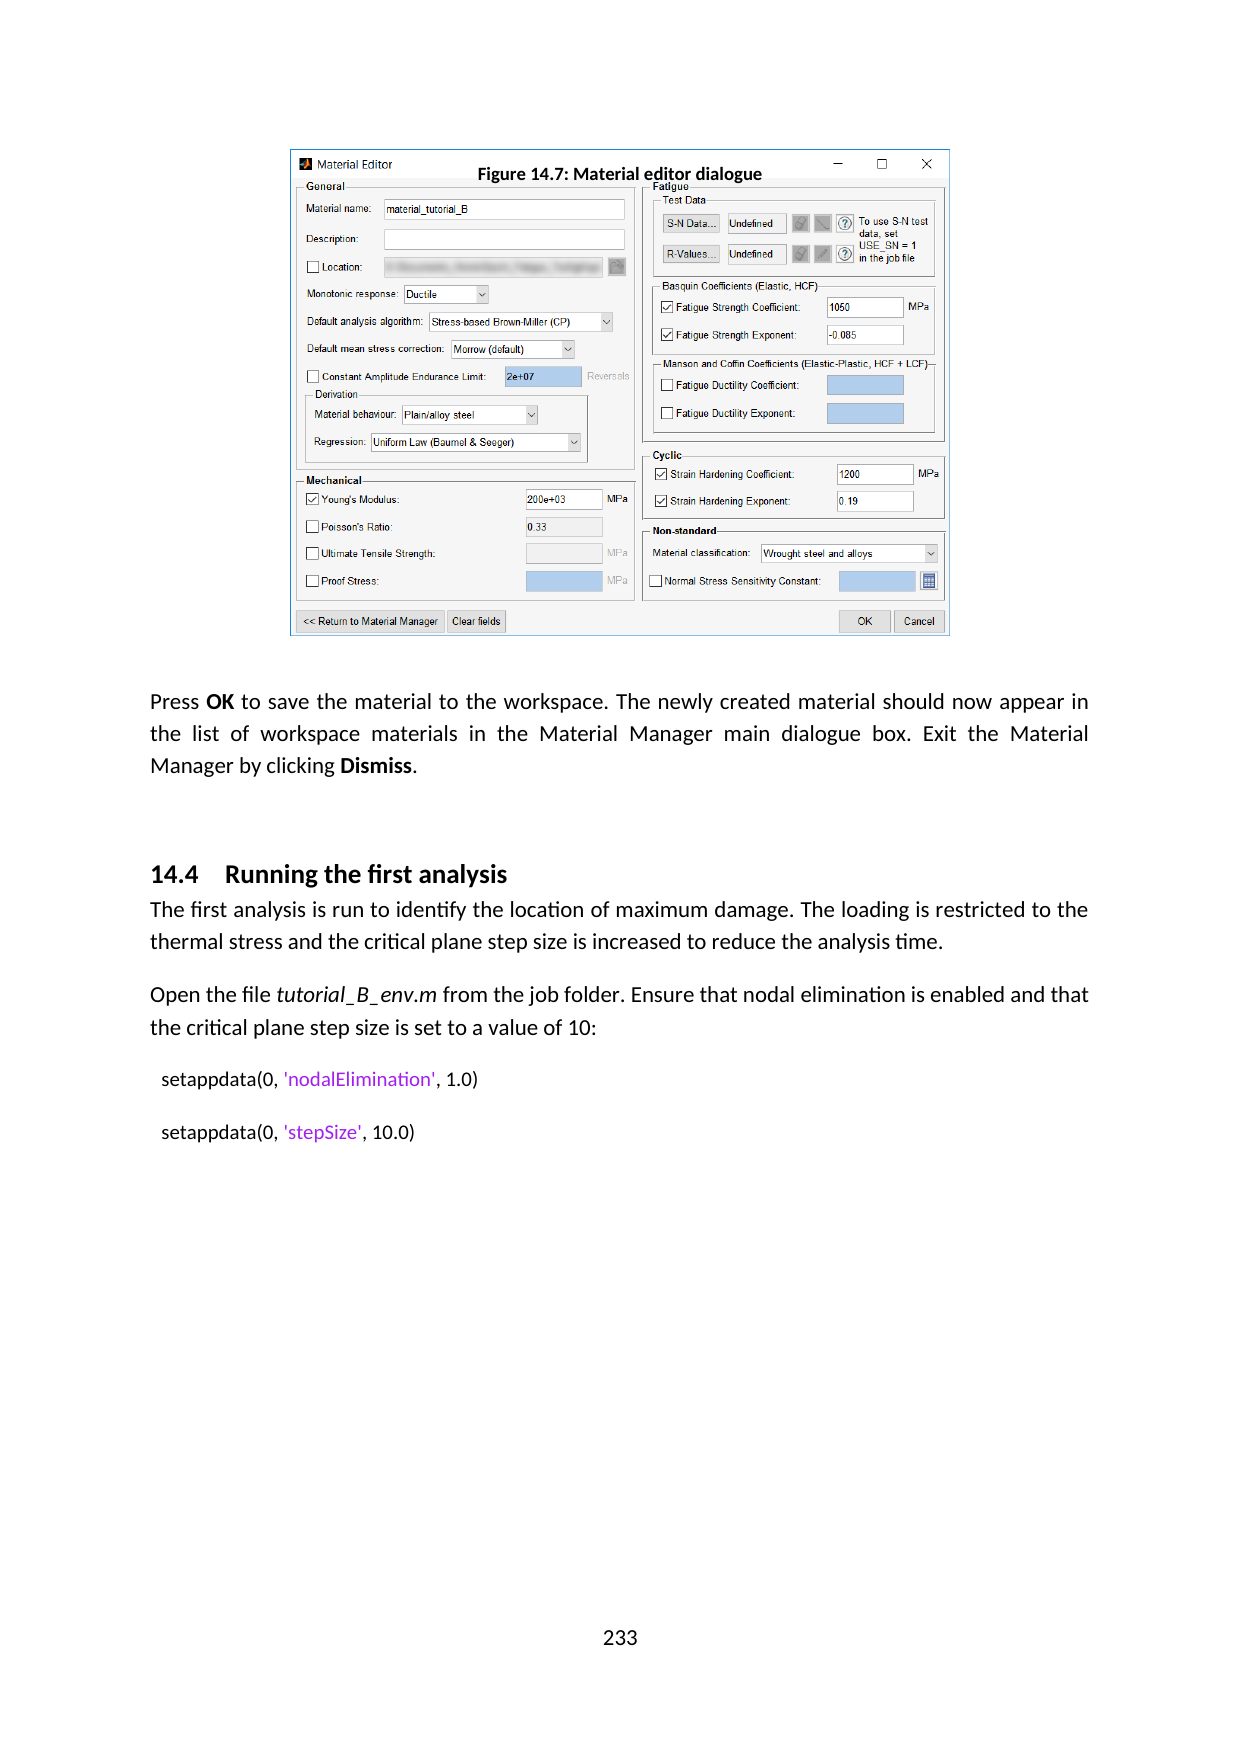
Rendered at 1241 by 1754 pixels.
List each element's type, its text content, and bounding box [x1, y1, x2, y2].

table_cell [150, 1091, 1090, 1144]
text The first analysis is run to identify the location of maximum damage. The loading is restricted to the thermal stress and the critical plane step size is increased to reduce the analysis time. [150, 895, 1090, 956]
picture [290, 149, 950, 636]
text Open the file tutorial_B_env.m from the job folder. Ensure that nodal elimination is enabled and that the critical plane step size is set to a value of 10: [150, 981, 1090, 1041]
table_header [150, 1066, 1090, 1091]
subtitle 14.4 Running the first analysis [150, 857, 1090, 890]
